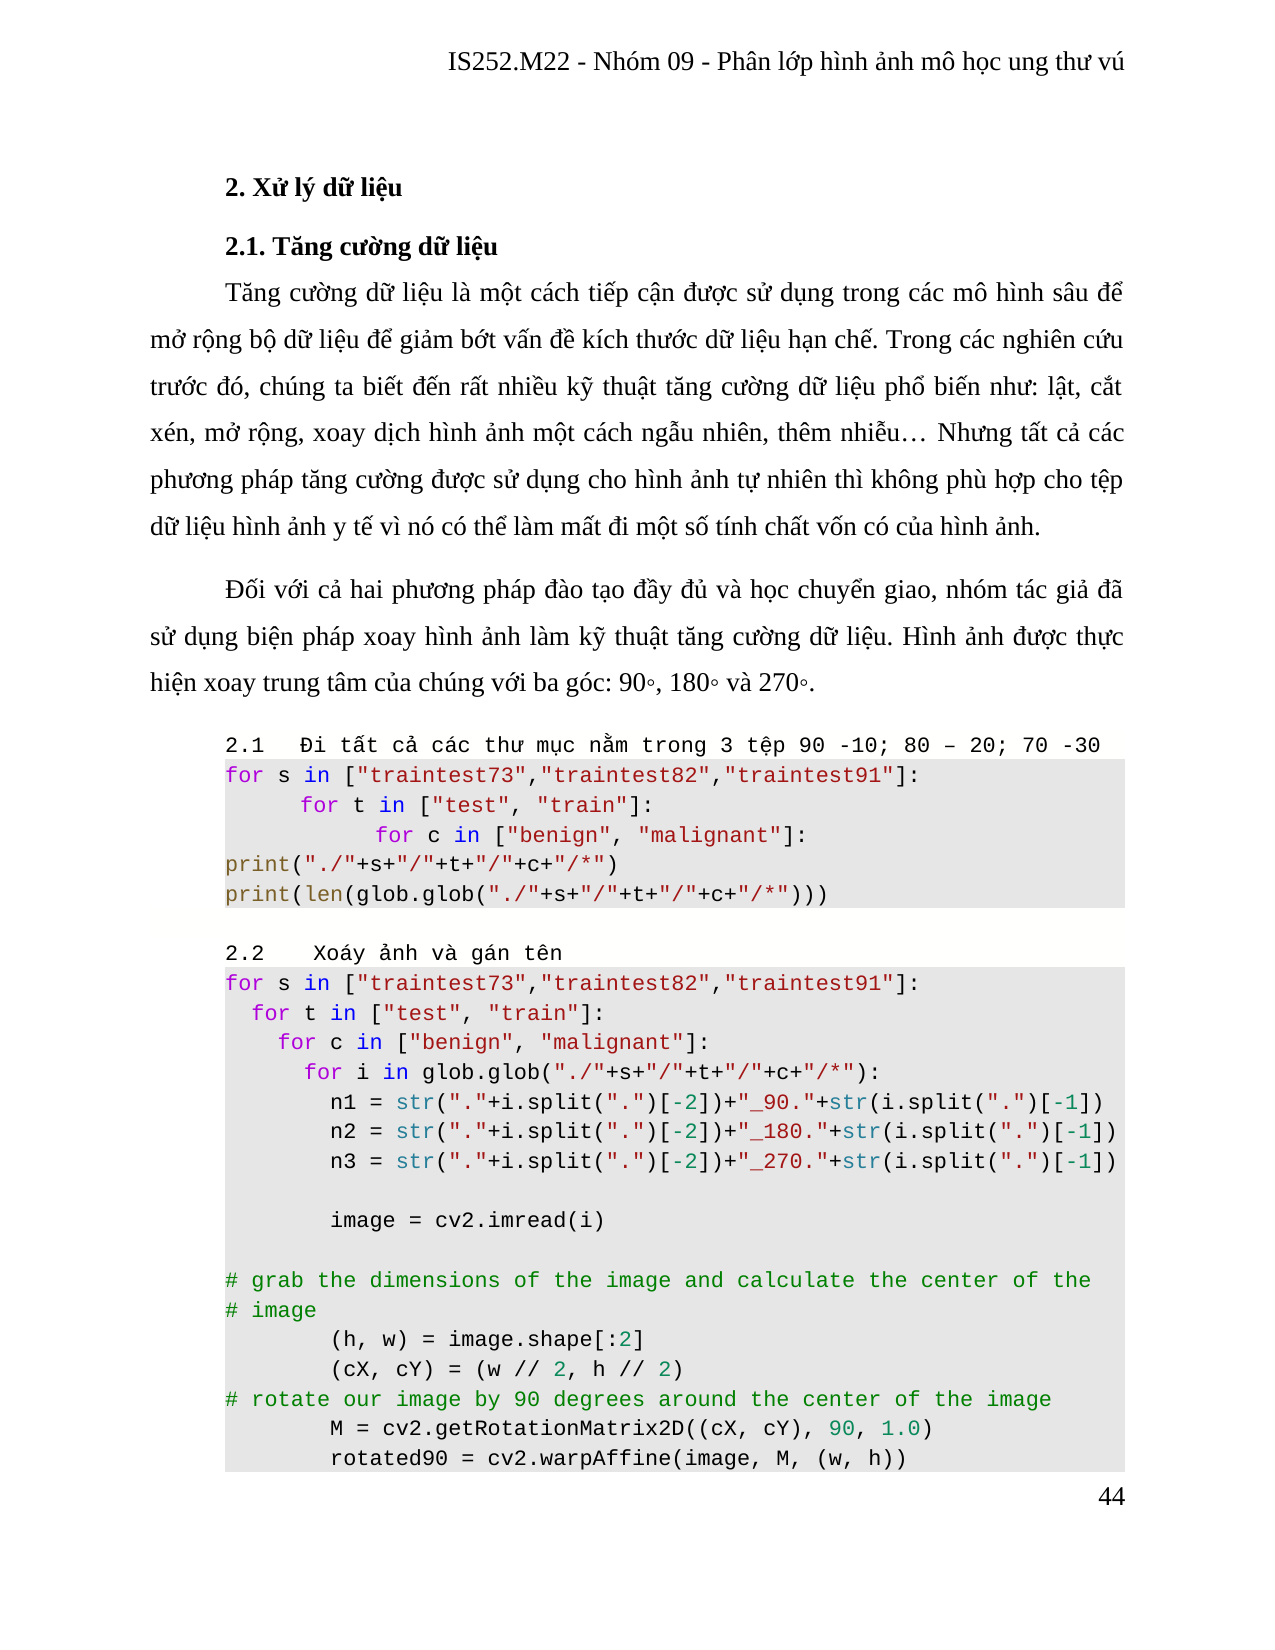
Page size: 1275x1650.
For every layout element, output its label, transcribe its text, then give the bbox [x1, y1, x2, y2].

list for c in ["benign", "malignant"]: [225, 819, 1125, 848]
text M = cv2.getRotationMatrix2D((cX, cY), 90, 1.0) [225, 1413, 1125, 1442]
text for t in ["test", "train"]: [225, 997, 1125, 1027]
text image = cv2.imread(i) [225, 1205, 1125, 1234]
text Đối với cả hai phương pháp đào tạo đầy đủ và học chuyển giao, nhóm tác giả đã sử dụng biện pháp xoay hình ảnh làm kỹ thuật tăng cường dữ liệu. Hình ảnh được thực hiện xoay trung tâm của chúng với ba góc: 90◦, 180◦ và 270◦. [150, 573, 1125, 698]
text (h, w) = image.shape[:2] [225, 1323, 1125, 1353]
list for t in ["test", "train"]: [225, 789, 1125, 819]
text Tăng cường dữ liệu là một cách tiếp cận được sử dụng trong các mô hình sâu để mở rộng bộ dữ liệu để giảm bớt vấn đề kích thước dữ liệu hạn chế. Trong các nghiên cứu trước đó, chúng ta biết đến rất nhiều kỹ thuật tăng cường dữ liệu phổ biến như: lật, cắt xén, mở rộng, xoay dịch hình ảnh một cách ngẫu nhiên, thêm nhiễu… Nhưng tất cả các phương pháp tăng cường được sử dụng cho hình ảnh tự nhiên thì không phù hợp cho tệp dữ liệu hình ảnh y tế vì nó có thể làm mất đi một số tính chất vốn có của hình ảnh. [150, 276, 1125, 541]
text for i in glob.glob("./"+s+"/"+t+"/"+c+"/*"): [225, 1056, 1125, 1086]
text n3 = str("."+i.split(".")[-2])+"_270."+str(i.split(".")[-1]) [225, 1145, 1125, 1175]
list print("./"+s+"/"+t+"/"+c+"/*") [225, 848, 1125, 878]
subtitle 2. Xử lý dữ liệu [150, 171, 1125, 202]
text for c in ["benign", "malignant"]: [225, 1027, 1125, 1056]
text # grab the dimensions of the image and calculate the center of the [225, 1264, 1125, 1294]
list print(len(glob.glob("./"+s+"/"+t+"/"+c+"/*"))) [225, 878, 1125, 908]
text for s in ["traintest73","traintest82","traintest91"]: [225, 967, 1125, 997]
subtitle 2.1. Tăng cường dữ liệu [150, 230, 1125, 261]
text n1 = str("."+i.split(".")[-2])+"_90."+str(i.split(".")[-1]) [225, 1086, 1125, 1116]
text rotated90 = cv2.warpAffine(image, M, (w, h)) [225, 1442, 1125, 1472]
text # image [225, 1294, 1125, 1323]
list for s in ["traintest73","traintest82","traintest91"]: [225, 759, 1125, 789]
text (cX, cY) = (w // 2, h // 2) [225, 1353, 1125, 1383]
text # rotate our image by 90 degrees around the center of the image [225, 1383, 1125, 1413]
list Xoáy ảnh và gán tên [225, 938, 1125, 967]
text n2 = str("."+i.split(".")[-2])+"_180."+str(i.split(".")[-1]) [225, 1116, 1125, 1145]
list Đi tất cả các thư mục nằm trong 3 tệp 90 -10; 80 – 20; 70 -30 [225, 730, 1125, 759]
